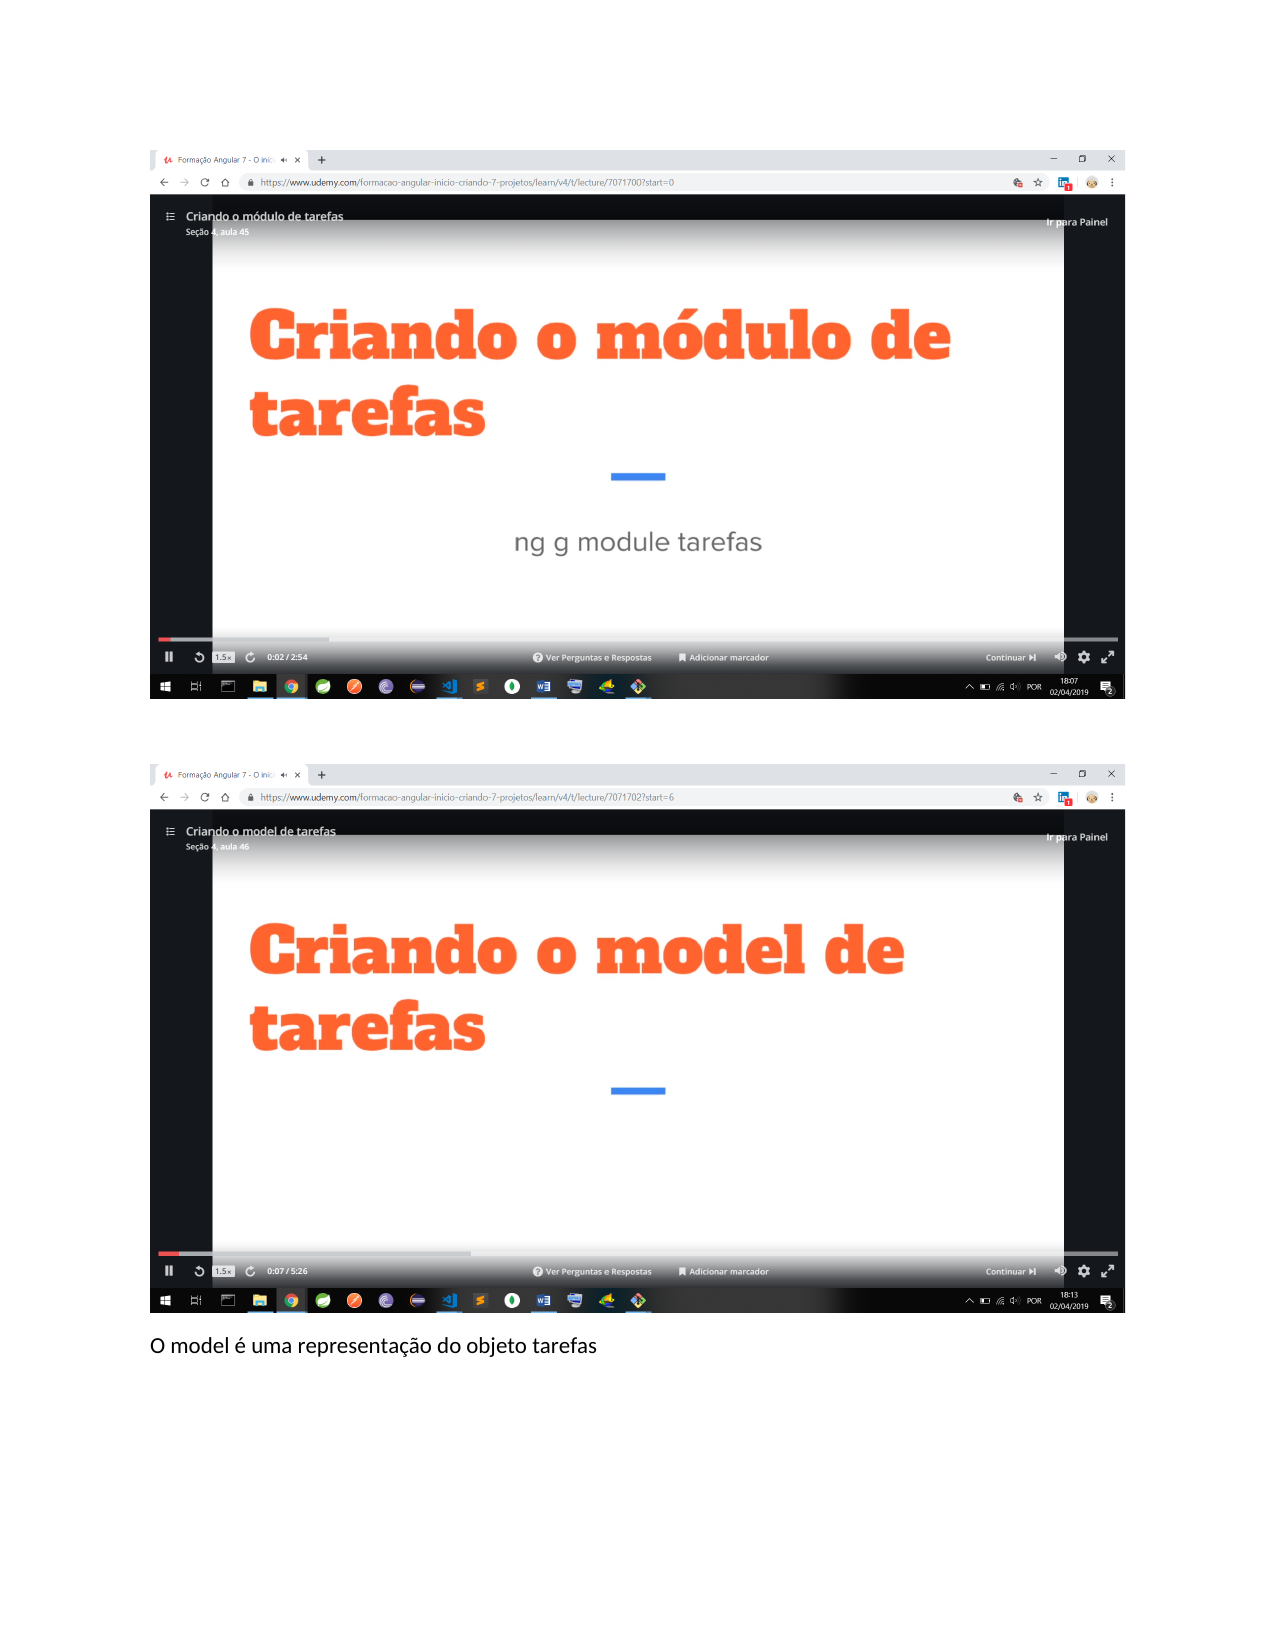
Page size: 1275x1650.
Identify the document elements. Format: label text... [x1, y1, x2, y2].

picture [150, 764, 1125, 1313]
picture [150, 150, 1125, 699]
text O model é uma representação do objeto tarefas [150, 1331, 1125, 1359]
